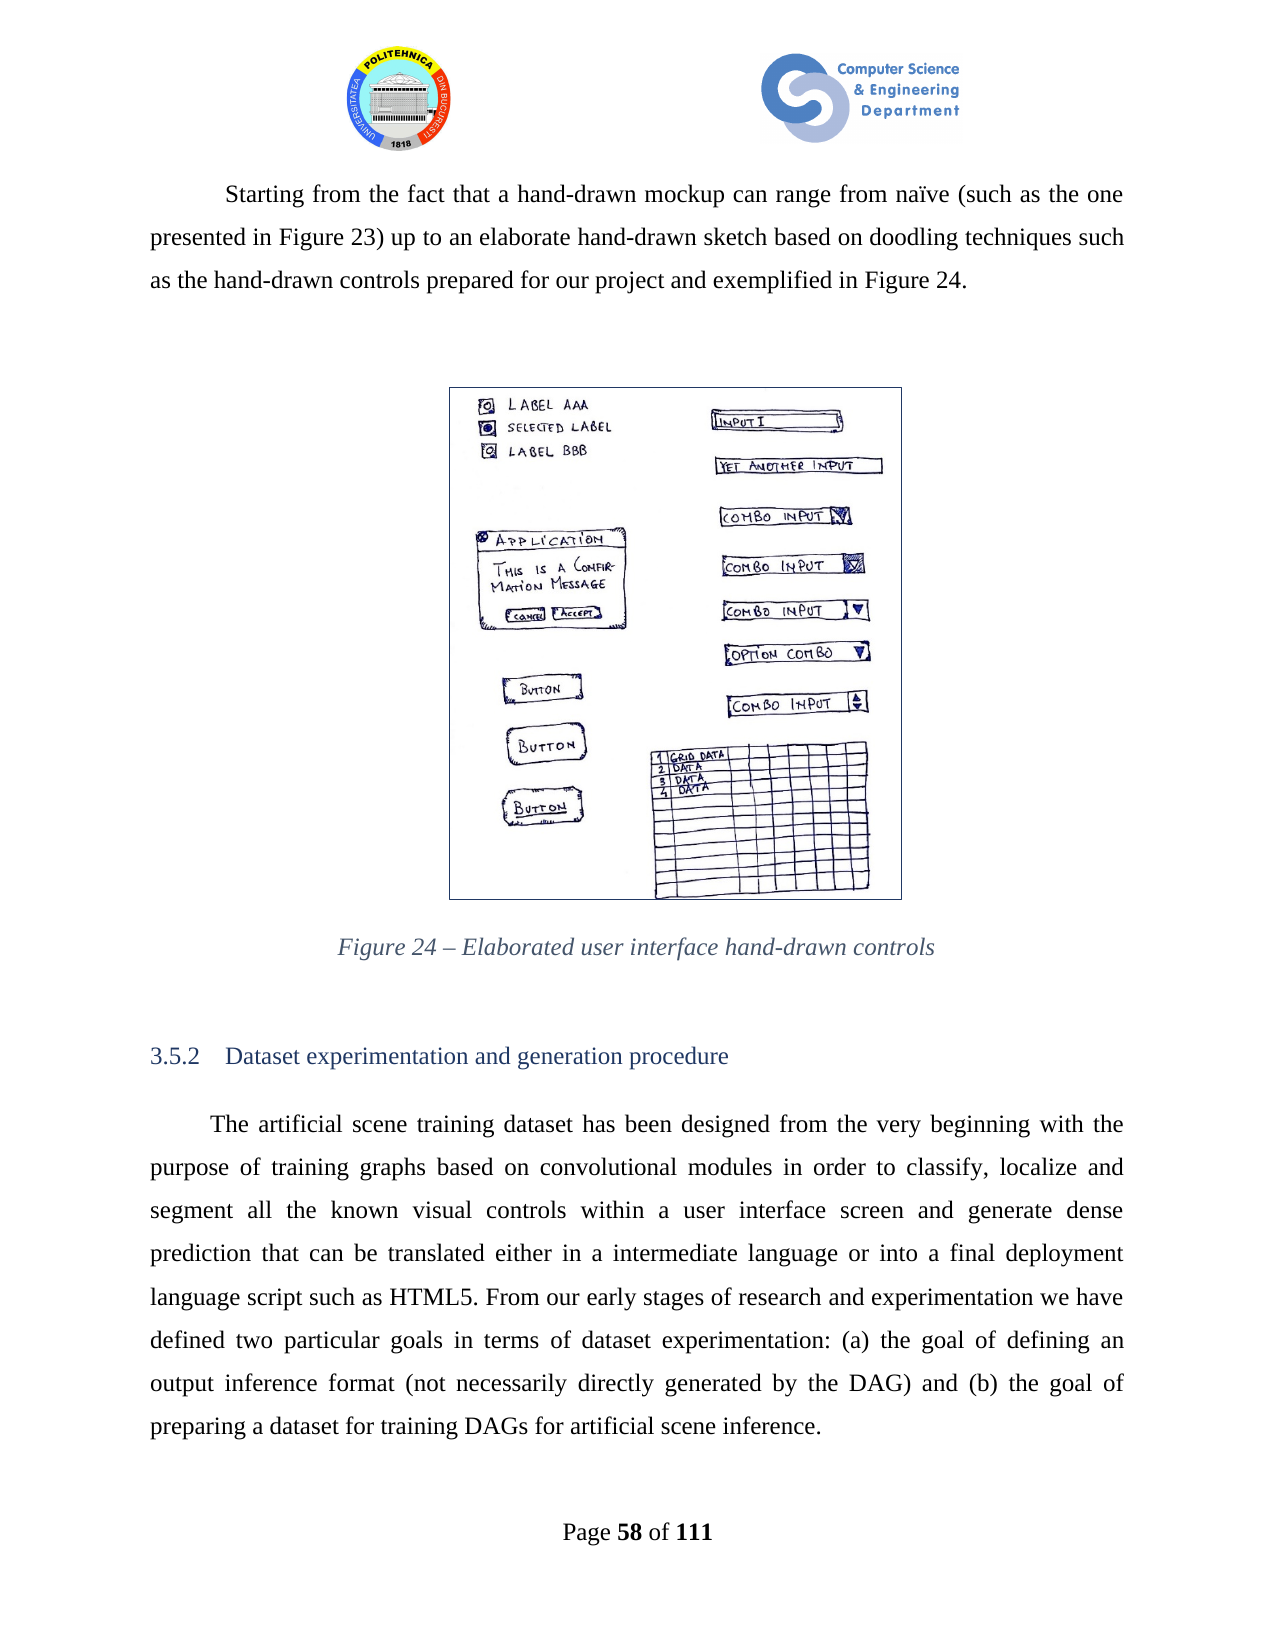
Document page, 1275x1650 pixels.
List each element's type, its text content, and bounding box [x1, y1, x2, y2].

picture [760, 53, 963, 144]
picture [450, 388, 901, 899]
subtitle Dataset experimentation and generation procedure [150, 1041, 1125, 1070]
picture [346, 46, 451, 151]
text The artificial scene training dataset has been designed from the very beginning with the purpose of training graphs based on convolutional modules in order to classify, localize and segment all the known visual controls within a user interface screen and generate dense prediction that can be translated either in a intermediate language or into a final deployment language script such as HTML5. From our early stages of research and experimentation we have defined two particular goals in terms of dataset experimentation: (a) the goal of defining an output inference format (not necessarily directly generated by the DAG) and (b) the goal of preparing a dataset for training DAGs for artificial scene inference. [150, 1109, 1125, 1440]
